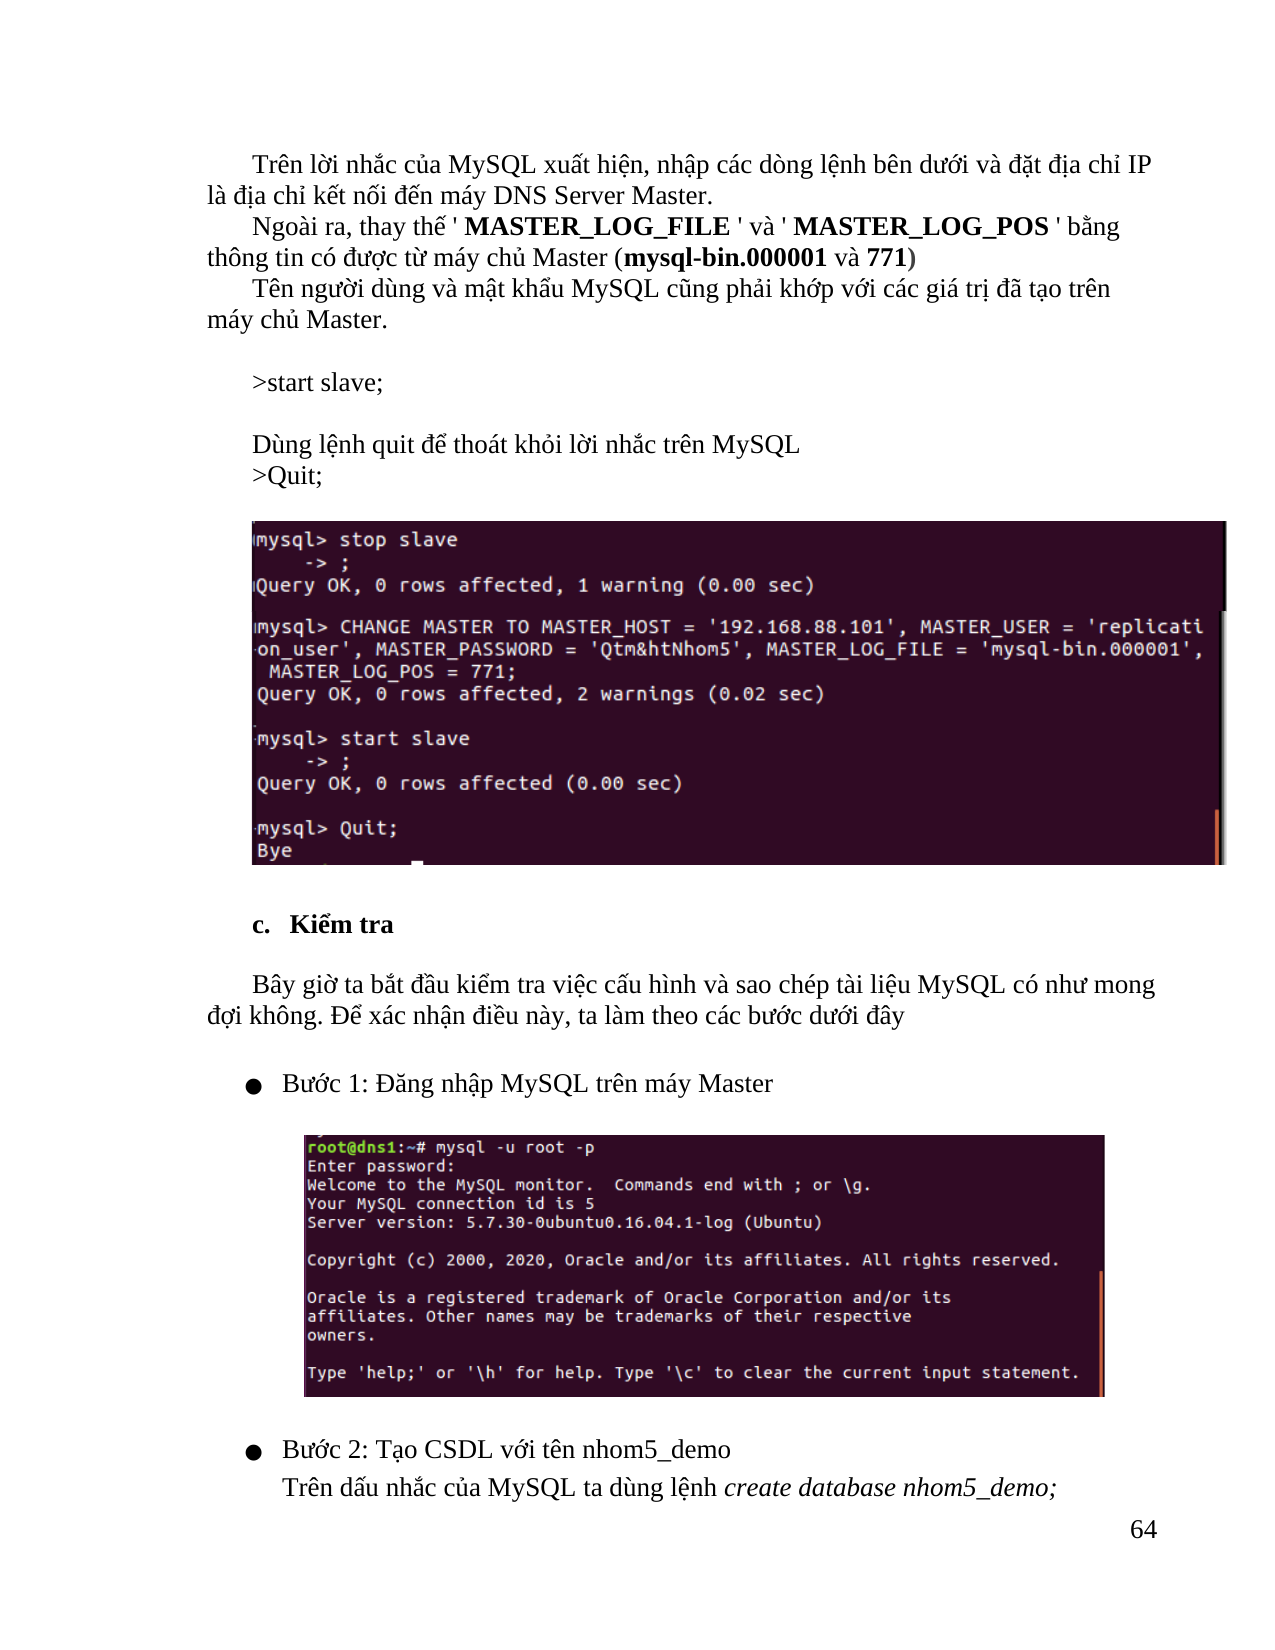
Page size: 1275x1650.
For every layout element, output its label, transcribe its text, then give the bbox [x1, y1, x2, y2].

text Trên lời nhắc của MySQL xuất hiện, nhập các dòng lệnh bên dưới và đặt địa chỉ IP là địa chỉ kết nối đến máy DNS Server Master. [207, 148, 1157, 210]
text >Quit; [207, 459, 1157, 490]
text Tên người dùng và mật khẩu MySQL cũng phải khớp với các giá trị đã tạo trên máy chủ Master. [207, 272, 1157, 334]
text Bây giờ ta bắt đầu kiểm tra việc cấu hình và sao chép tài liệu MySQL có như mong đợi không. Để xác nhận điều này, ta làm theo các bước dưới đây [207, 968, 1157, 1030]
list Bước 1: Đăng nhập MySQL trên máy Master [244, 1061, 1157, 1104]
text Trên dấu nhắc của MySQL ta dùng lệnh create database nhom5_demo; [282, 1471, 1157, 1502]
list Bước 2: Tạo CSDL với tên nhom5_demo [244, 1428, 1157, 1471]
text Dùng lệnh quit để thoát khỏi lời nhắc trên MySQL [207, 428, 1157, 459]
picture [304, 1135, 1105, 1397]
picture [251, 521, 1227, 865]
text Ngoài ra, thay thế ' MASTER_LOG_FILE ' và ' MASTER_LOG_POS ' bằng thông tin có được từ máy chủ Master (mysql-bin.000001 và 771) [207, 210, 1157, 272]
subtitle Kiểm tra [252, 908, 1157, 940]
text >start slave; [207, 366, 1157, 397]
